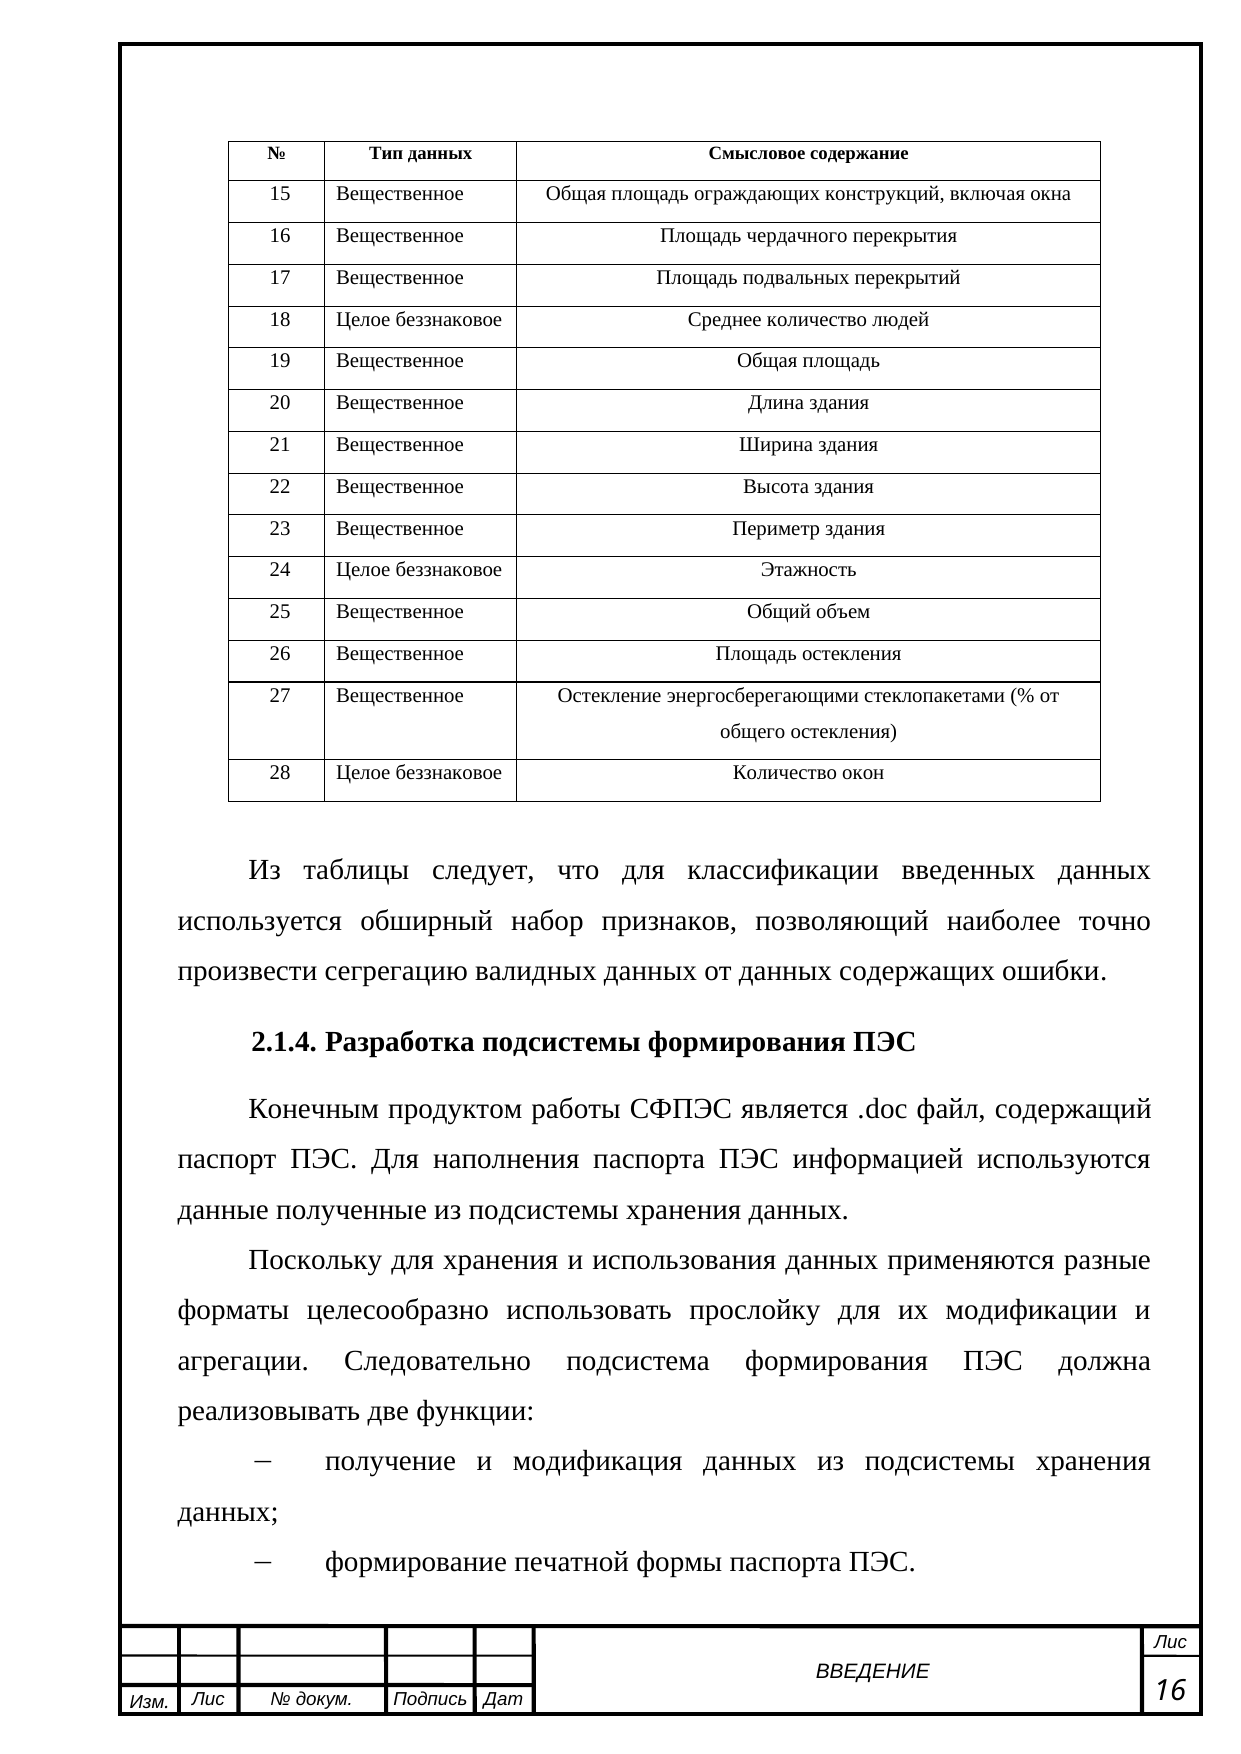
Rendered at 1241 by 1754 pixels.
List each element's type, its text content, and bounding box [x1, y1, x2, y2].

table_cell Вещественное [325, 432, 516, 473]
table_cell Вещественное [325, 683, 516, 759]
table_cell Вещественное [325, 390, 516, 431]
table_cell Площадь подвальных перекрытий [517, 265, 1100, 306]
table_cell Длина здания [517, 390, 1100, 431]
table_cell 15 [229, 181, 324, 222]
table_cell Вещественное [325, 223, 516, 264]
table_header Смысловое содержание [517, 142, 1100, 180]
subtitle Разработка подсистемы формирования ПЭС [177, 1024, 1152, 1058]
table_cell Площадь чердачного перекрытия [517, 223, 1100, 264]
table_cell Вещественное [325, 181, 516, 222]
table_cell Этажность [517, 557, 1100, 598]
table_cell Вещественное [325, 348, 516, 389]
table_cell 25 [229, 599, 324, 640]
table_cell Ширина здания [517, 432, 1100, 473]
table_cell Остекление энергосберегающими стеклопакетами (% от общего остекления) [517, 683, 1100, 759]
table_cell 28 [229, 760, 324, 801]
table_cell Вещественное [325, 641, 516, 681]
table_cell 26 [229, 641, 324, 681]
table_cell 18 [229, 307, 324, 347]
table_cell Площадь остекления [517, 641, 1100, 681]
table_cell Вещественное [325, 515, 516, 556]
table_cell Вещественное [325, 265, 516, 306]
list получение и модификация данных из подсистемы хранения данных; [177, 1443, 1152, 1527]
table_cell Количество окон [517, 760, 1100, 801]
table_header Тип данных [325, 142, 516, 180]
table_cell 27 [229, 683, 324, 759]
text Из таблицы следует, что для классификации введенных данных используется обширный набор признаков, позволяющий наиболее точно произвести сегрегацию валидных данных от данных содержащих ошибки. [177, 852, 1152, 987]
table_cell 19 [229, 348, 324, 389]
table_cell Общий объем [517, 599, 1100, 640]
table_cell Целое беззнаковое [325, 760, 516, 801]
table_cell Вещественное [325, 474, 516, 514]
table_cell Общая площадь [517, 348, 1100, 389]
table_cell 22 [229, 474, 324, 514]
table_cell 17 [229, 265, 324, 306]
table_cell 21 [229, 432, 324, 473]
table_cell Периметр здания [517, 515, 1100, 556]
table_header № [229, 142, 324, 180]
list формирование печатной формы паспорта ПЭС. [177, 1544, 1152, 1578]
table_cell 23 [229, 515, 324, 556]
table_cell 24 [229, 557, 324, 598]
table_cell Среднее количество людей [517, 307, 1100, 347]
table_cell 16 [229, 223, 324, 264]
table_cell Общая площадь ограждающих конструкций, включая окна [517, 181, 1100, 222]
table_cell Целое беззнаковое [325, 557, 516, 598]
text Конечным продуктом работы СФПЭС является .doc файл, содержащий паспорт ПЭС. Для наполнения паспорта ПЭС информацией используются данные полученные из подсистемы хранения данных. [177, 1091, 1152, 1225]
table_cell Высота здания [517, 474, 1100, 514]
table_cell Целое беззнаковое [325, 307, 516, 347]
text Поскольку для хранения и использования данных применяются разные форматы целесообразно использовать прослойку для их модификации и агрегации. Следовательно подсистема формирования ПЭС должна реализовывать две функции: [177, 1242, 1152, 1427]
table_cell 20 [229, 390, 324, 431]
table_cell Вещественное [325, 599, 516, 640]
